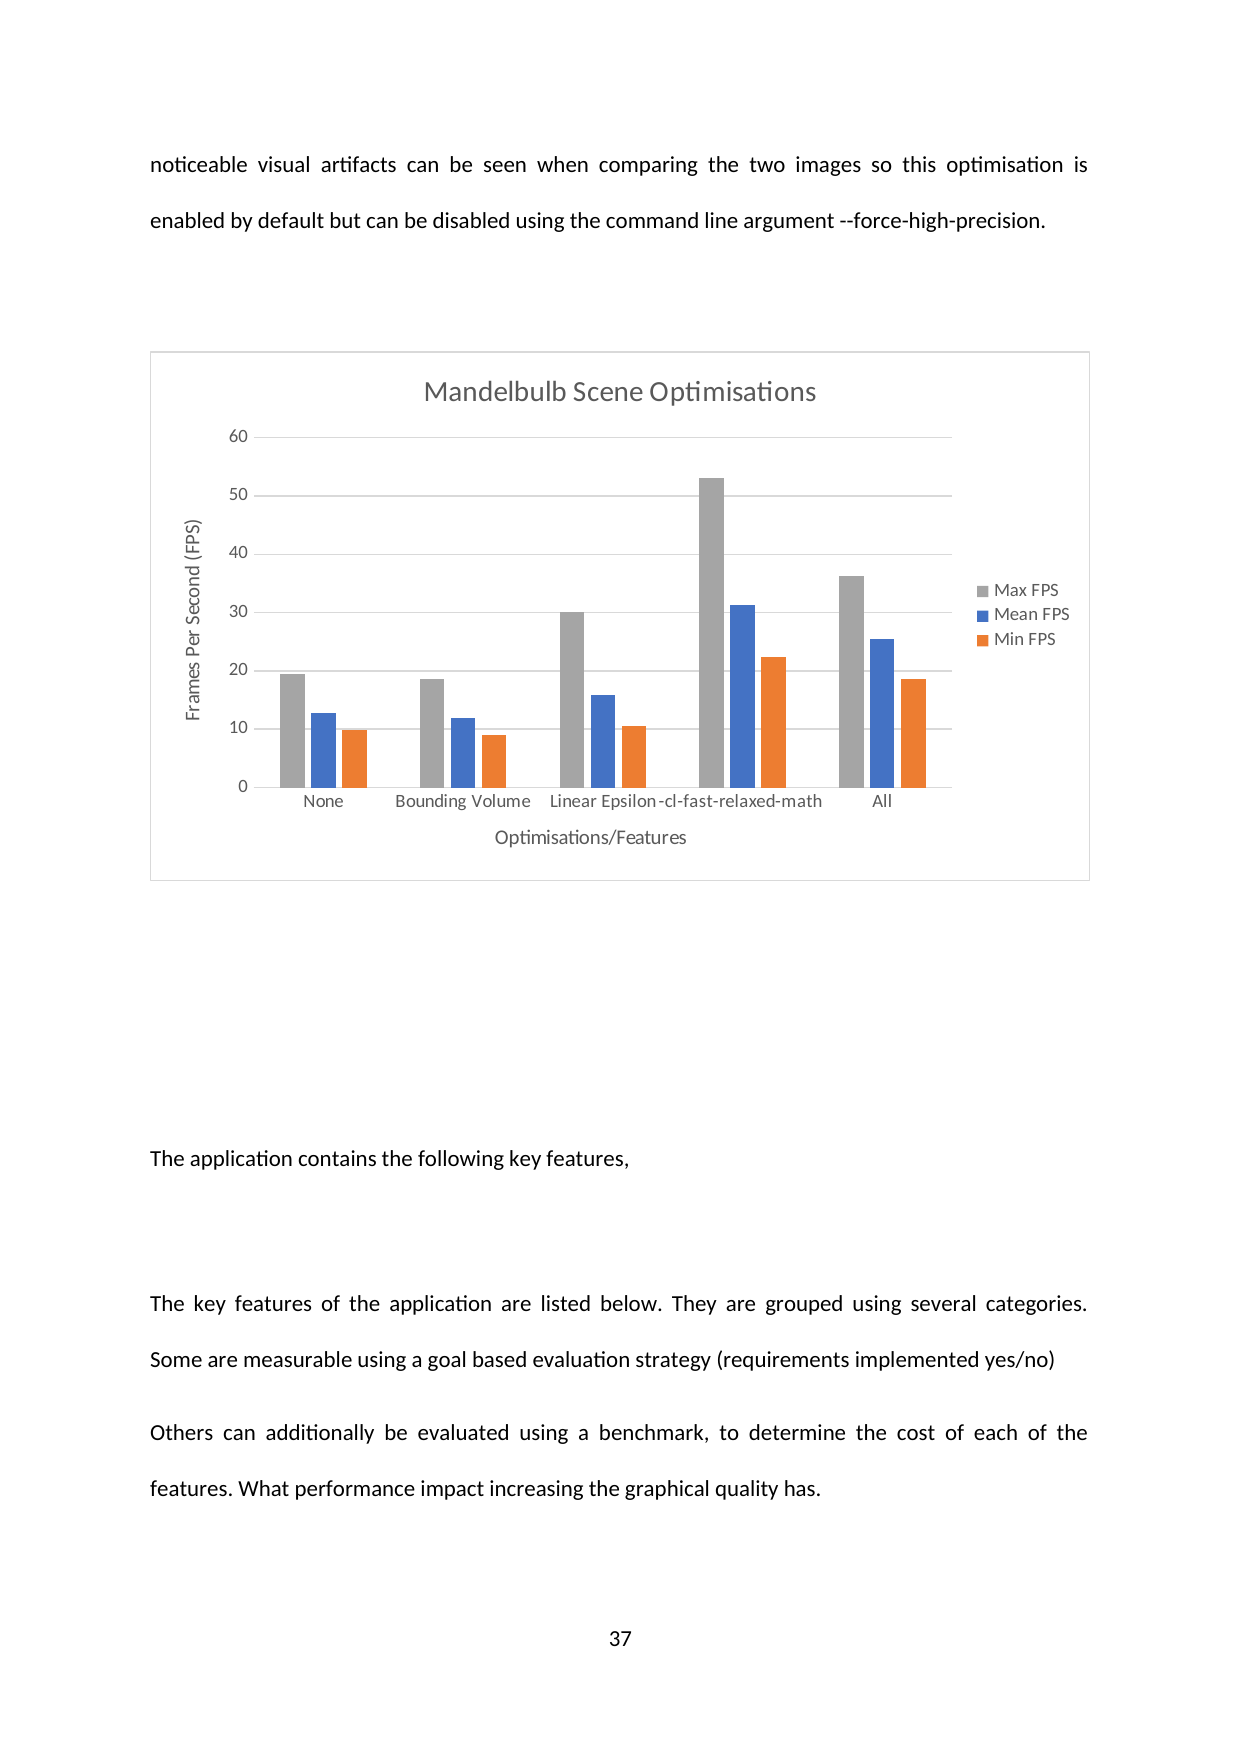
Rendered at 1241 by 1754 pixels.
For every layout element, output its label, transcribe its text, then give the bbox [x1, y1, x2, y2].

text Others can additionally be evaluated using a benchmark, to determine the cost of each of the features. What performance impact increasing the graphical quality has. [150, 1418, 1090, 1502]
text The application contains the following key features, [150, 1144, 1090, 1172]
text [150, 150, 1090, 234]
text The key features of the application are listed below. They are grouped using several categories. Some are measurable using a goal based evaluation strategy (requirements implemented yes/no) [150, 1289, 1090, 1373]
